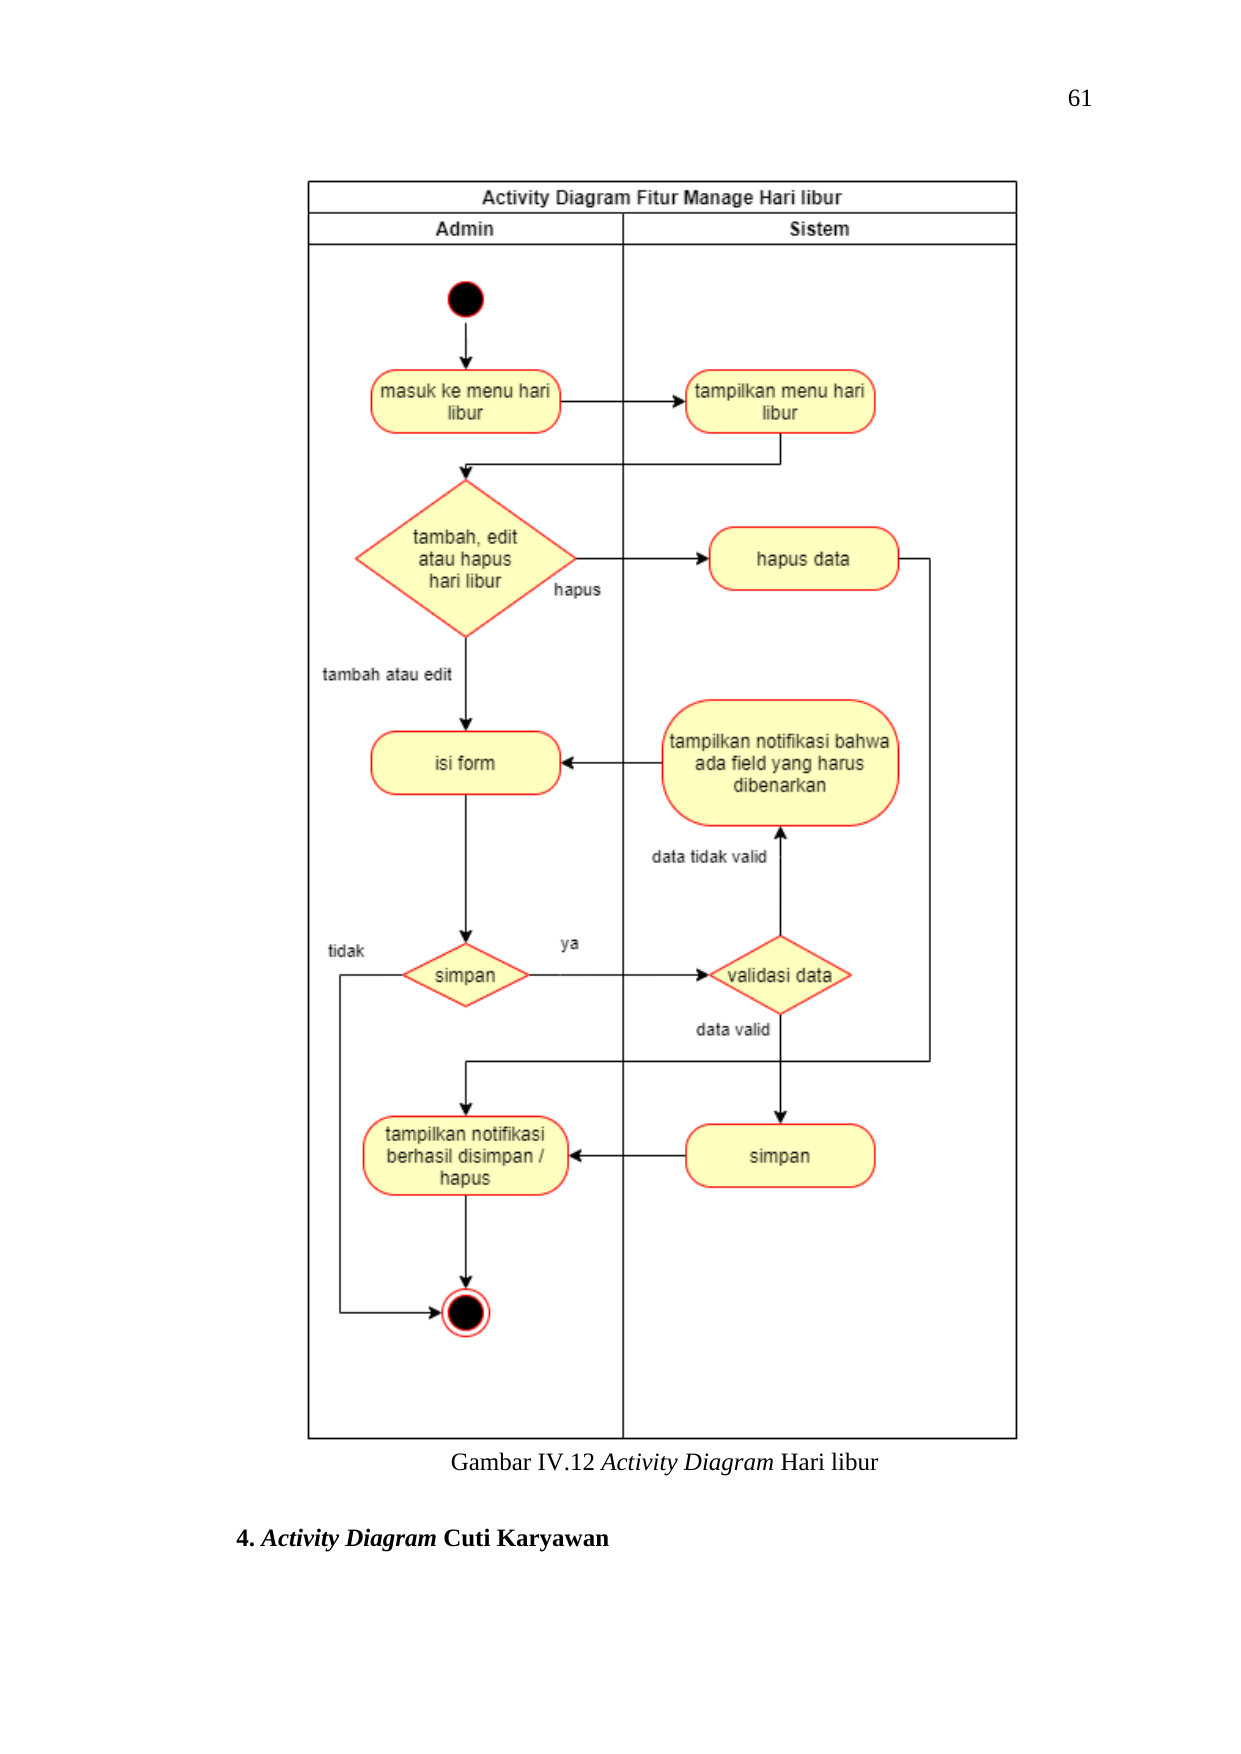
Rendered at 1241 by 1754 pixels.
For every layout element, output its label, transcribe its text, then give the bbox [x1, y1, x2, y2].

picture [304, 177, 1025, 1447]
list Activity Diagram Cuti Karyawan [236, 1523, 1092, 1552]
